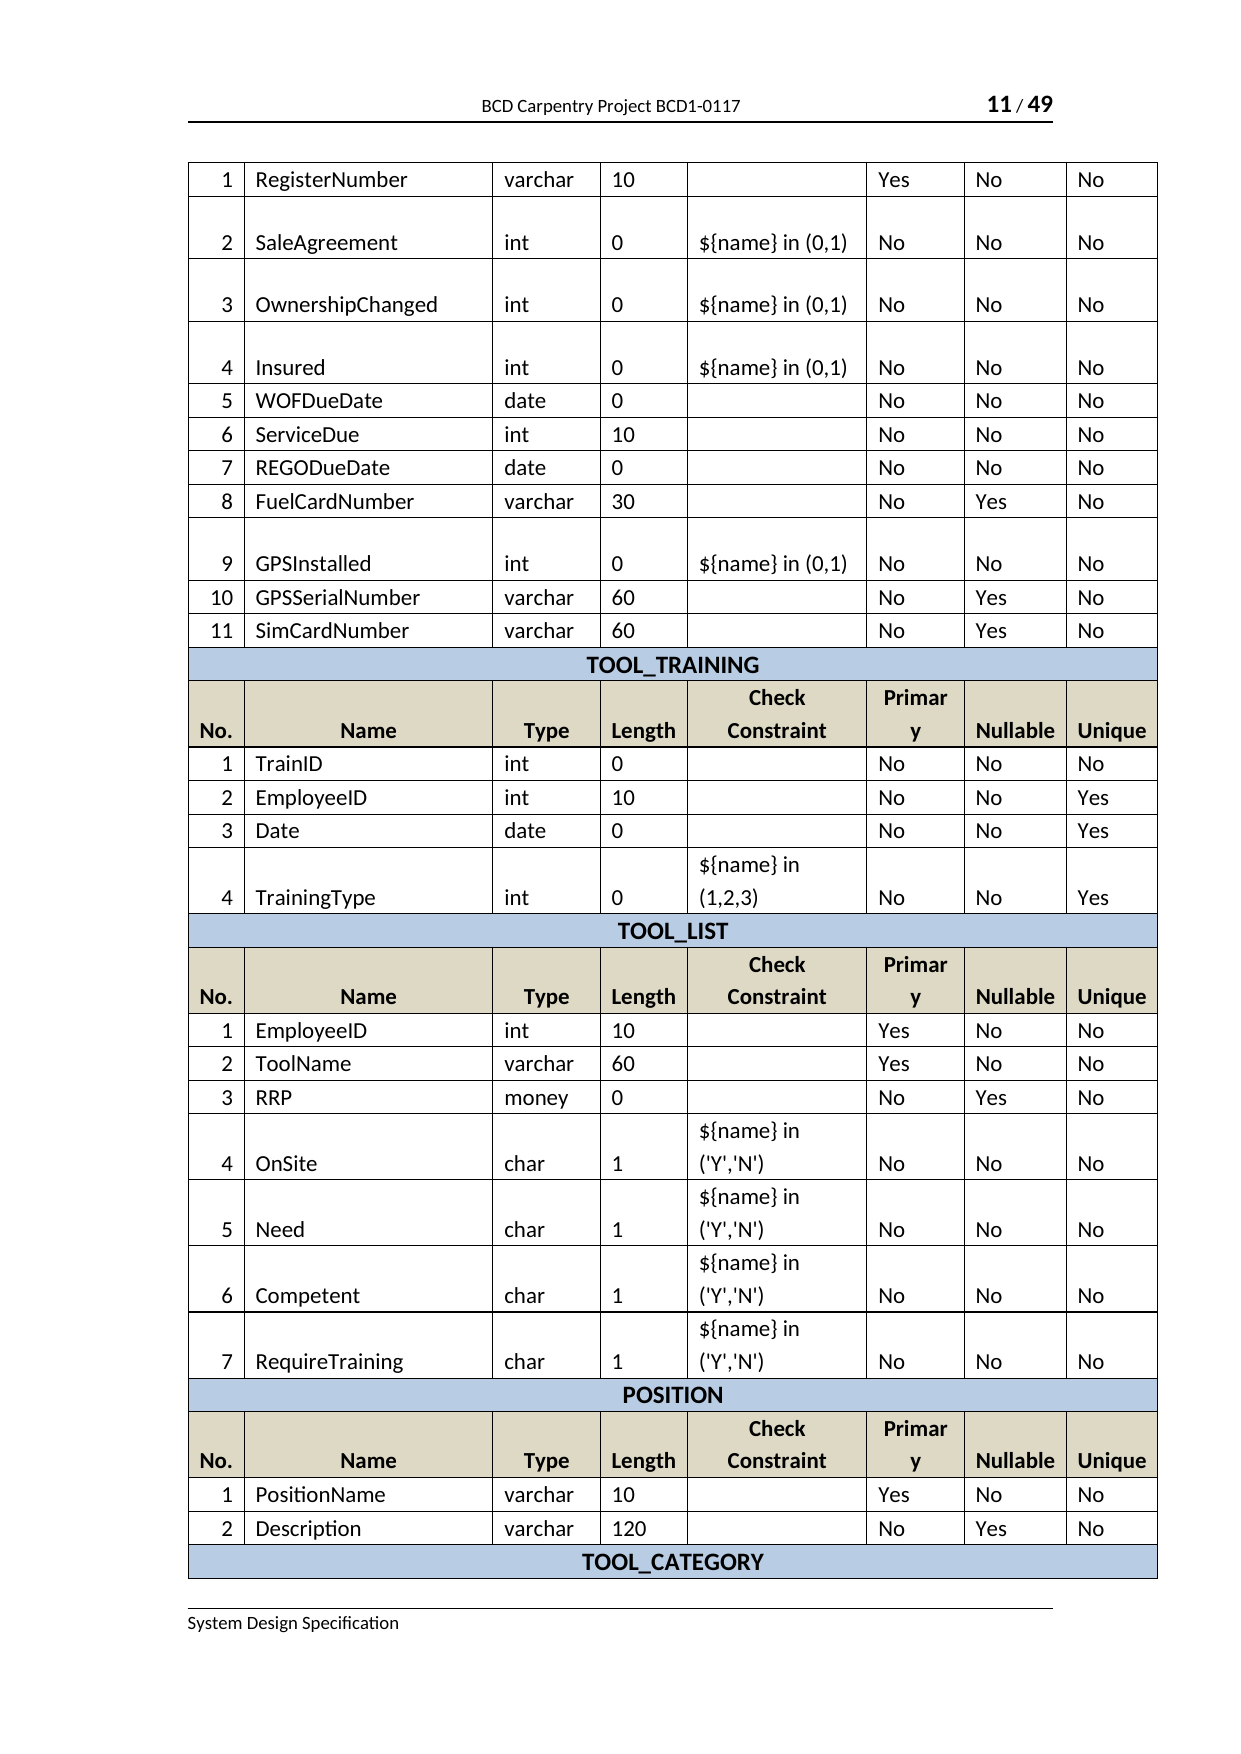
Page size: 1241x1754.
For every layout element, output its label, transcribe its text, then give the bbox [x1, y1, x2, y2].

table_cell 0 [601, 451, 687, 484]
table_cell 4 [189, 848, 244, 913]
table_cell 0 [601, 748, 687, 780]
table_cell 0 [601, 1081, 687, 1113]
table_cell No [867, 322, 964, 383]
table_cell Nullable [965, 1412, 1066, 1477]
table_cell 0 [601, 197, 687, 258]
table_cell Primary [867, 948, 964, 1013]
table_cell Unique [1067, 681, 1157, 746]
table_cell Need [245, 1180, 492, 1245]
table_cell 0 [601, 815, 687, 847]
table_cell No [1067, 748, 1157, 780]
table_cell 1 [601, 1114, 687, 1179]
table_cell Yes [867, 1047, 964, 1080]
table_cell Date [245, 815, 492, 847]
table_cell 2 [189, 1047, 244, 1080]
table_cell No [965, 384, 1066, 417]
table_cell ${name} in ('Y','N') [688, 1114, 866, 1179]
table_cell No [965, 1478, 1066, 1511]
table_cell No [965, 451, 1066, 484]
table_cell No [1067, 1180, 1157, 1245]
table_cell [688, 1081, 866, 1113]
table_cell 1 [601, 1313, 687, 1377]
table_cell 5 [189, 1180, 244, 1245]
table_cell Yes [867, 1014, 964, 1046]
table_cell varchar [493, 163, 600, 196]
table_cell Name [245, 948, 492, 1013]
table_cell Yes [1067, 781, 1157, 813]
table_cell Yes [867, 1478, 964, 1511]
table_cell varchar [493, 581, 600, 613]
table_cell No [1067, 1313, 1157, 1377]
table_cell int [493, 259, 600, 321]
table_cell No [867, 1313, 964, 1377]
table_cell ToolName [245, 1047, 492, 1080]
table_cell TOOL_CATEGORY [189, 1545, 1157, 1578]
table_cell Primary [867, 681, 964, 746]
table_cell Yes [965, 581, 1066, 613]
table_cell [688, 163, 866, 196]
table_cell 0 [601, 322, 687, 383]
table_cell No [867, 451, 964, 484]
table_cell int [493, 748, 600, 780]
table_cell No [1067, 614, 1157, 647]
table_cell 2 [189, 781, 244, 813]
table_cell No [867, 1081, 964, 1113]
table_cell No [1067, 485, 1157, 517]
table_cell REGODueDate [245, 451, 492, 484]
table_cell Type [493, 681, 600, 746]
table_cell No [867, 848, 964, 913]
table_cell Nullable [965, 681, 1066, 746]
table_cell No [867, 581, 964, 613]
table_cell 7 [189, 451, 244, 484]
table_cell Name [245, 1412, 492, 1477]
table_cell Length [601, 681, 687, 746]
table_cell Yes [965, 485, 1066, 517]
table_cell 10 [601, 1478, 687, 1511]
table_cell ${name} in (1,2,3) [688, 848, 866, 913]
table_cell No [867, 1246, 964, 1311]
table_cell OnSite [245, 1114, 492, 1179]
table_cell No [1067, 163, 1157, 196]
table_cell Type [493, 1412, 600, 1477]
table_cell date [493, 815, 600, 847]
table_cell 120 [601, 1512, 687, 1544]
table_cell date [493, 384, 600, 417]
table_cell EmployeeID [245, 1014, 492, 1046]
table_cell RequireTraining [245, 1313, 492, 1377]
table_cell Type [493, 948, 600, 1013]
table_cell ServiceDue [245, 418, 492, 450]
table_cell TrainID [245, 748, 492, 780]
table_cell No [867, 485, 964, 517]
table_cell No [1067, 1081, 1157, 1113]
table_cell int [493, 848, 600, 913]
table_cell 1 [189, 1478, 244, 1511]
table_cell No [1067, 1014, 1157, 1046]
table_cell 0 [601, 259, 687, 321]
table_cell 60 [601, 614, 687, 647]
table_cell 30 [601, 485, 687, 517]
table_cell 10 [601, 418, 687, 450]
table_cell ${name} in (0,1) [688, 518, 866, 580]
table_cell Nullable [965, 948, 1066, 1013]
table_cell int [493, 197, 600, 258]
table_cell TOOL_TRAINING [189, 648, 1157, 680]
table_cell 10 [189, 581, 244, 613]
table_cell No [965, 848, 1066, 913]
table_cell Length [601, 948, 687, 1013]
table_cell 0 [601, 848, 687, 913]
table_cell ${name} in ('Y','N') [688, 1180, 866, 1245]
table_cell 60 [601, 1047, 687, 1080]
table_cell [688, 485, 866, 517]
table_cell 4 [189, 322, 244, 383]
table_cell Unique [1067, 1412, 1157, 1477]
table_cell No [867, 1512, 964, 1544]
table_cell varchar [493, 614, 600, 647]
table_cell No [867, 197, 964, 258]
table_cell TrainingType [245, 848, 492, 913]
table_cell [688, 1512, 866, 1544]
table_cell [688, 418, 866, 450]
table_cell 6 [189, 418, 244, 450]
table_cell varchar [493, 1047, 600, 1080]
table_cell Yes [867, 163, 964, 196]
table_cell 2 [189, 1512, 244, 1544]
table_cell 3 [189, 815, 244, 847]
table_cell [688, 781, 866, 813]
table_cell No [867, 748, 964, 780]
table_cell No [1067, 1512, 1157, 1544]
table_cell ${name} in ('Y','N') [688, 1313, 866, 1377]
table_cell money [493, 1081, 600, 1113]
table_cell Yes [1067, 815, 1157, 847]
table_cell Name [245, 681, 492, 746]
table_cell [688, 815, 866, 847]
table_cell GPSSerialNumber [245, 581, 492, 613]
table_cell No [1067, 418, 1157, 450]
table_cell Check Constraint [688, 948, 866, 1013]
table_cell Yes [1067, 848, 1157, 913]
table_cell 11 [189, 614, 244, 647]
table_cell No [1067, 518, 1157, 580]
table_cell ${name} in (0,1) [688, 197, 866, 258]
table_cell No [867, 1114, 964, 1179]
table_cell No. [189, 1412, 244, 1477]
table_cell date [493, 451, 600, 484]
table_cell 60 [601, 581, 687, 613]
table_cell No [1067, 1246, 1157, 1311]
table_cell No [867, 781, 964, 813]
table_cell 1 [601, 1180, 687, 1245]
table_cell char [493, 1180, 600, 1245]
table_cell PositionName [245, 1478, 492, 1511]
table_cell 2 [189, 197, 244, 258]
table_cell No [965, 197, 1066, 258]
table_cell [688, 451, 866, 484]
table_cell POSITION [189, 1379, 1157, 1411]
table_cell Length [601, 1412, 687, 1477]
table_cell ${name} in (0,1) [688, 322, 866, 383]
table_cell Primary [867, 1412, 964, 1477]
table_cell No [965, 1180, 1066, 1245]
table_cell int [493, 322, 600, 383]
table_cell No [965, 518, 1066, 580]
table_cell Description [245, 1512, 492, 1544]
table_cell 7 [189, 1313, 244, 1377]
table_cell 3 [189, 1081, 244, 1113]
table_cell 5 [189, 384, 244, 417]
table_cell No [1067, 451, 1157, 484]
table_cell varchar [493, 1478, 600, 1511]
table_cell WOFDueDate [245, 384, 492, 417]
table_cell No [965, 815, 1066, 847]
table_cell No [965, 259, 1066, 321]
table_cell 8 [189, 485, 244, 517]
table_cell 4 [189, 1114, 244, 1179]
table_cell No [867, 815, 964, 847]
table_cell No [965, 781, 1066, 813]
table_cell No [867, 259, 964, 321]
table_cell RRP [245, 1081, 492, 1113]
table_cell int [493, 781, 600, 813]
table_cell 9 [189, 518, 244, 580]
table_cell EmployeeID [245, 781, 492, 813]
table_cell Competent [245, 1246, 492, 1311]
table_cell [688, 581, 866, 613]
table_cell varchar [493, 485, 600, 517]
table_cell 1 [601, 1246, 687, 1311]
table_cell No [1067, 197, 1157, 258]
table_cell 10 [601, 1014, 687, 1046]
table_cell 1 [189, 748, 244, 780]
table_cell No [965, 1114, 1066, 1179]
table_cell No [1067, 322, 1157, 383]
table_cell int [493, 518, 600, 580]
table_cell Unique [1067, 948, 1157, 1013]
table_cell 10 [601, 781, 687, 813]
table_cell 6 [189, 1246, 244, 1311]
table_cell SimCardNumber [245, 614, 492, 647]
table_cell No [965, 748, 1066, 780]
table_cell No [867, 1180, 964, 1245]
table_cell No. [189, 681, 244, 746]
table_cell Yes [965, 614, 1066, 647]
table_cell FuelCardNumber [245, 485, 492, 517]
table_cell No [1067, 384, 1157, 417]
table_cell Insured [245, 322, 492, 383]
table_cell [688, 1478, 866, 1511]
table_cell No [965, 322, 1066, 383]
table_cell varchar [493, 1512, 600, 1544]
table_cell No [867, 614, 964, 647]
table_cell No. [189, 948, 244, 1013]
table_cell No [1067, 1047, 1157, 1080]
table_cell No [867, 518, 964, 580]
table_cell [688, 1014, 866, 1046]
table_cell Yes [965, 1081, 1066, 1113]
table_cell Check Constraint [688, 1412, 866, 1477]
table_cell No [965, 418, 1066, 450]
table_cell ${name} in ('Y','N') [688, 1246, 866, 1311]
table_cell char [493, 1114, 600, 1179]
table_cell No [965, 1047, 1066, 1080]
table_cell TOOL_LIST [189, 914, 1157, 947]
table_cell RegisterNumber [245, 163, 492, 196]
table_cell [688, 748, 866, 780]
table_cell 1 [189, 1014, 244, 1046]
table_cell No [1067, 1114, 1157, 1179]
table_cell GPSInstalled [245, 518, 492, 580]
table_cell [688, 614, 866, 647]
table_cell char [493, 1313, 600, 1377]
table_cell 0 [601, 384, 687, 417]
table_cell char [493, 1246, 600, 1311]
table_cell 1 [189, 163, 244, 196]
table_cell No [1067, 1478, 1157, 1511]
table_cell No [867, 384, 964, 417]
table_cell OwnershipChanged [245, 259, 492, 321]
table_cell int [493, 1014, 600, 1046]
table_cell Check Constraint [688, 681, 866, 746]
table_cell No [965, 1313, 1066, 1377]
table_cell Yes [965, 1512, 1066, 1544]
table_cell ${name} in (0,1) [688, 259, 866, 321]
table_cell int [493, 418, 600, 450]
table_cell [688, 384, 866, 417]
table_cell No [965, 163, 1066, 196]
table_cell No [1067, 259, 1157, 321]
table_cell SaleAgreement [245, 197, 492, 258]
table_cell 3 [189, 259, 244, 321]
table_cell No [965, 1014, 1066, 1046]
table_cell No [965, 1246, 1066, 1311]
table_cell [688, 1047, 866, 1080]
table_cell 0 [601, 518, 687, 580]
table_cell No [1067, 581, 1157, 613]
table_cell No [867, 418, 964, 450]
table_cell 10 [601, 163, 687, 196]
